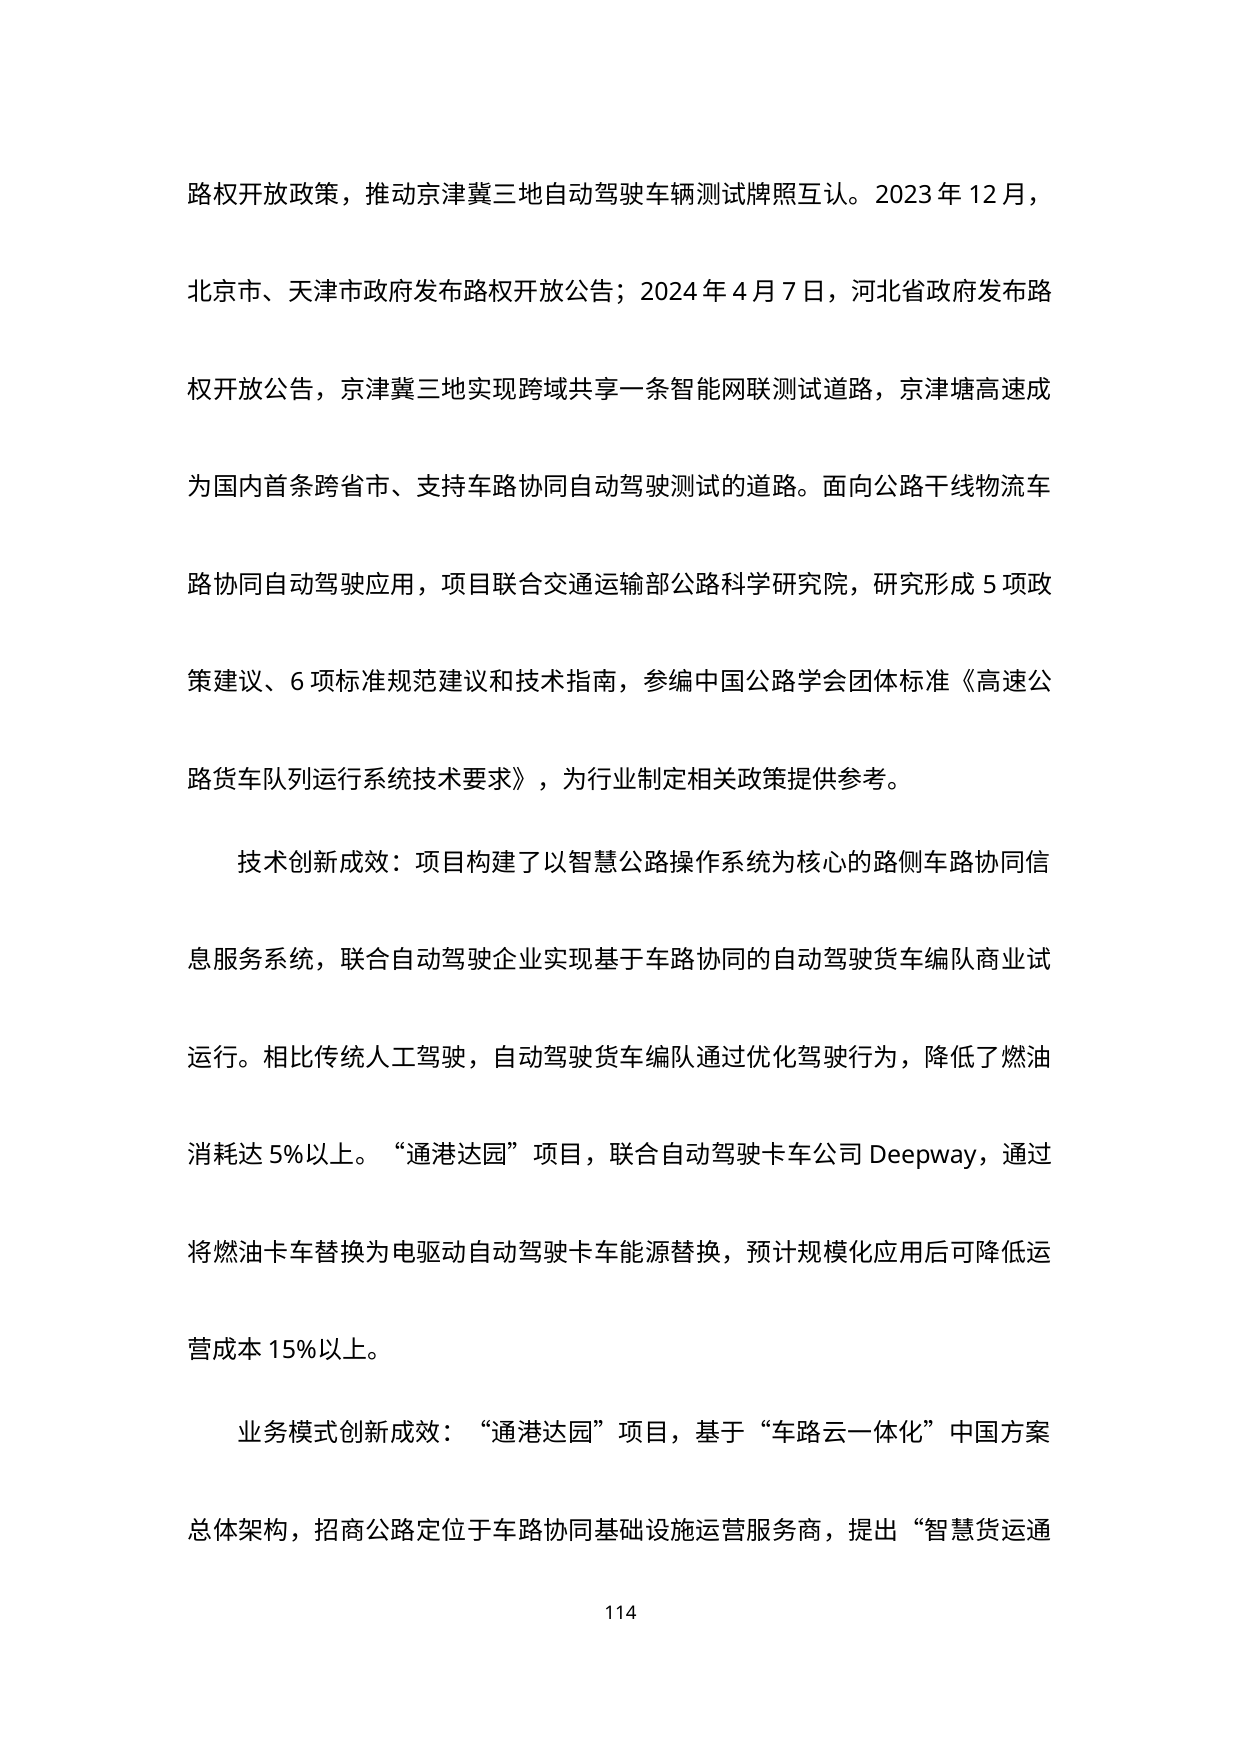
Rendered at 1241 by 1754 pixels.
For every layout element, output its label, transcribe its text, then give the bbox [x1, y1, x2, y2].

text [187, 1398, 1053, 1561]
text 技术创新成效：项目构建了以智慧公路操作系统为核心的路侧车路协同信息服务系统，联合自动驾驶企业实现基于车路协同的自动驾驶货车编队商业试运行。相比传统人工驾驶，自动驾驶货车编队通过优化驾驶行为，降低了燃油消耗达5%以上。“通港达园”项目，联合自动驾驶卡车公司Deepway，通过将燃油卡车替换为电驱动自动驾驶卡车能源替换，预计规模化应用后可降低运营成本15%以上。 [187, 828, 1053, 1380]
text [187, 160, 1053, 810]
